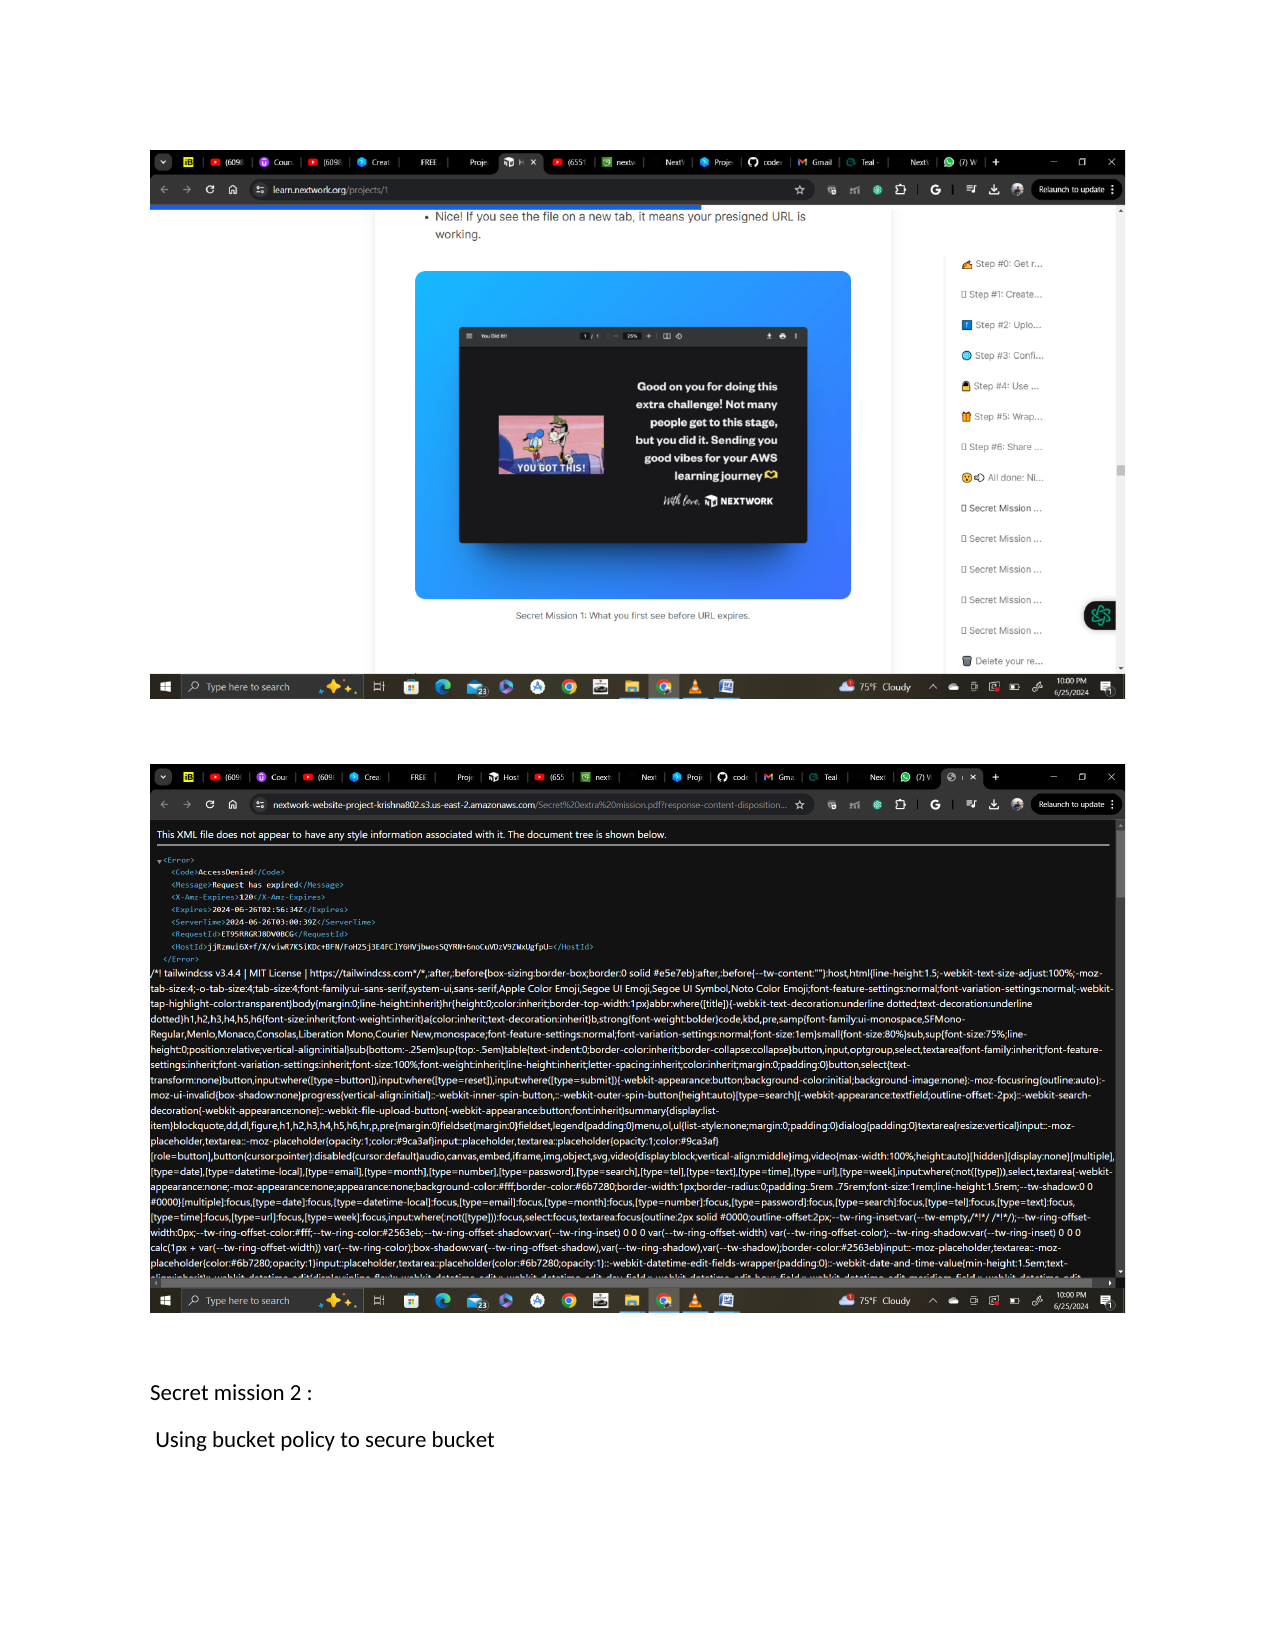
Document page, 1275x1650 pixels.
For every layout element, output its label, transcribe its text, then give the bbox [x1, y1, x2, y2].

text Secret mission 2 : [150, 1378, 1125, 1406]
picture [150, 764, 1125, 1313]
text Using bucket policy to secure bucket [150, 1425, 1125, 1453]
picture [150, 150, 1125, 699]
